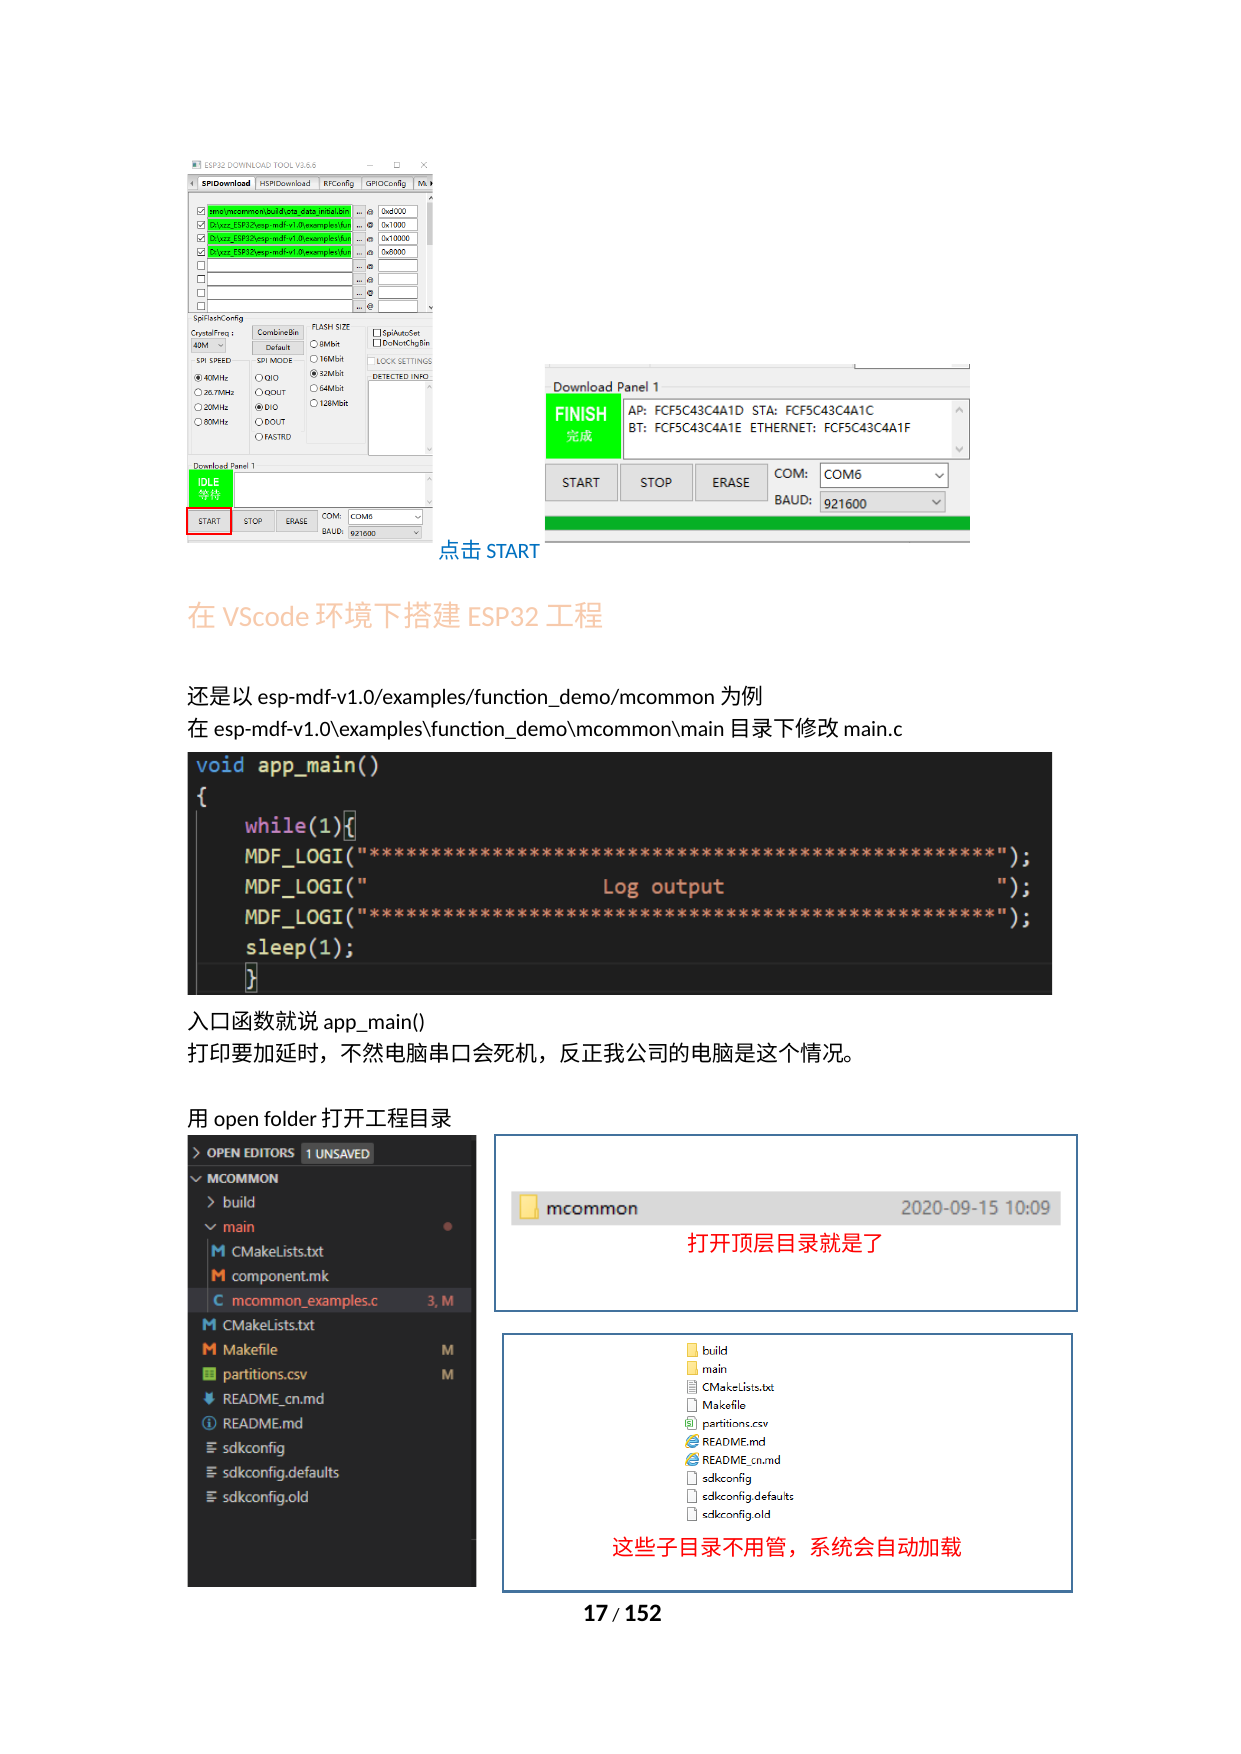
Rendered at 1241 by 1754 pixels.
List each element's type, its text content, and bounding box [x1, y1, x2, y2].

text 还是以esp-mdf-v1.0/examples/function_demo/mcommon为例 [187, 678, 1053, 711]
picture [544, 364, 970, 543]
picture [683, 1341, 892, 1531]
text 在esp-mdf-v1.0\examples\function_demo\mcommon\main目录下修改main.c [187, 711, 1053, 743]
picture [511, 1187, 1061, 1227]
text 入口函数就说app_main() [187, 1003, 1053, 1036]
text 用open folder打开工程目录 [187, 1101, 1053, 1133]
picture [187, 1135, 477, 1587]
picture [187, 158, 433, 543]
text 打印要加延时，不然电脑串口会死机，反正我公司的电脑是这个情况。 [187, 1036, 1053, 1068]
text 在VScode环境下搭建ESP32工程 [187, 581, 1053, 646]
picture [187, 752, 1053, 995]
picture [188, 509, 230, 533]
